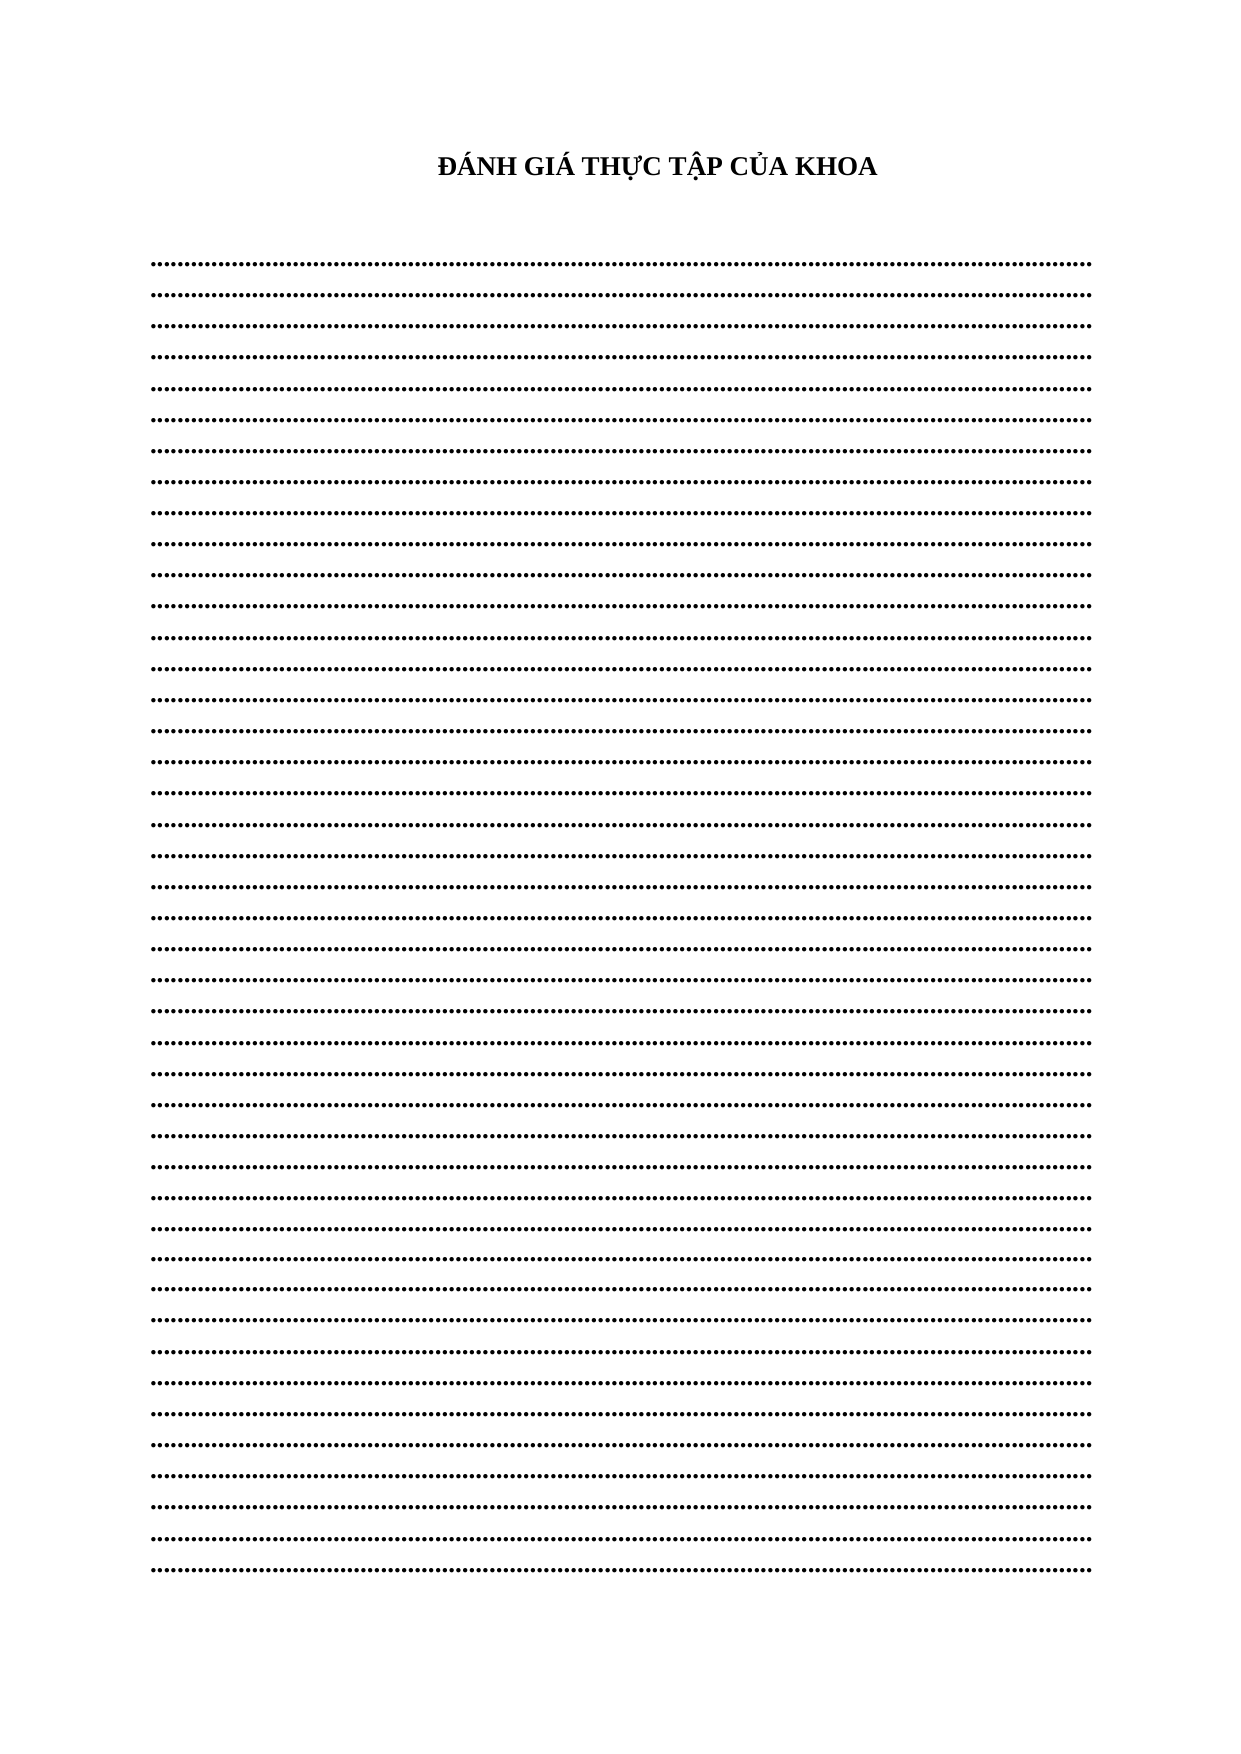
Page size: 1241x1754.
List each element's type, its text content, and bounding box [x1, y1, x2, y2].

text ĐÁNH GIÁ THỰC TẬP CỦA KHOA [225, 150, 1090, 181]
